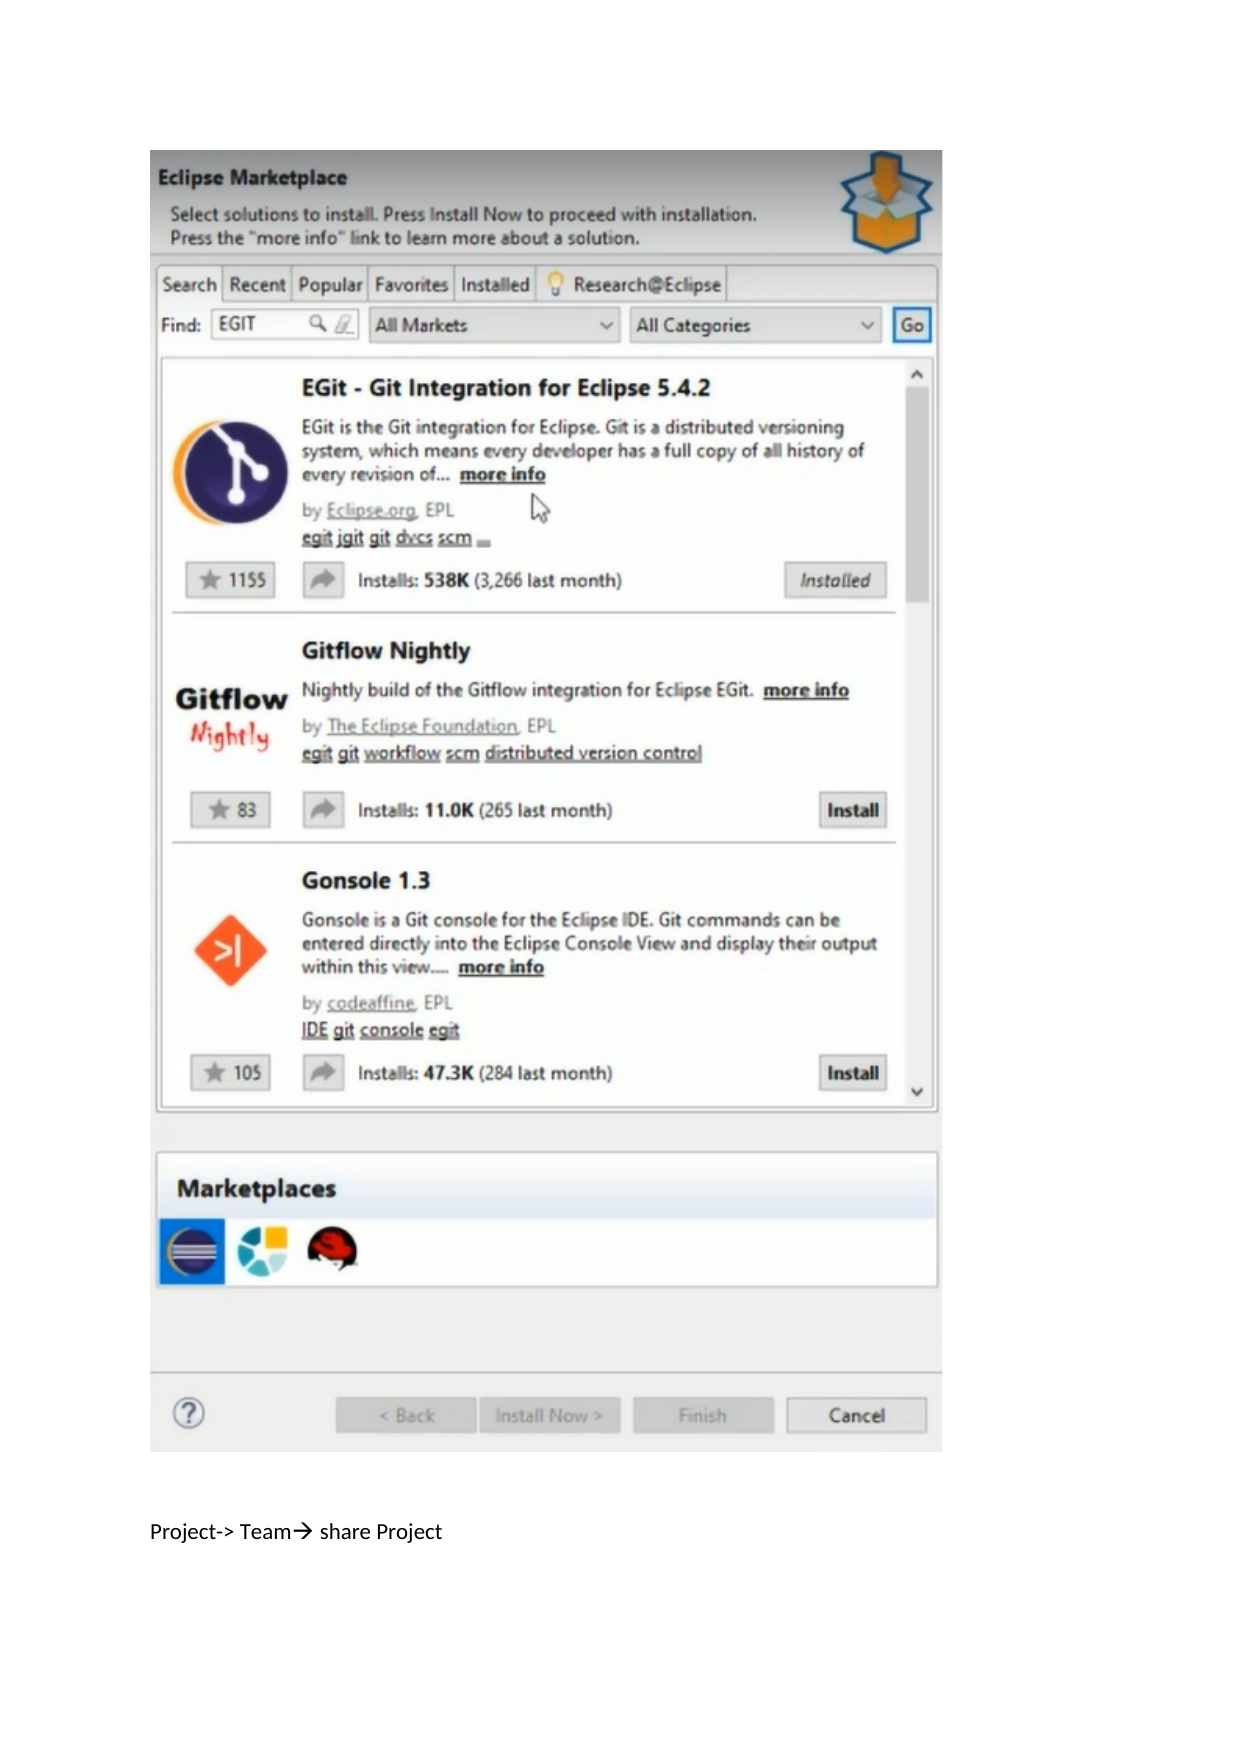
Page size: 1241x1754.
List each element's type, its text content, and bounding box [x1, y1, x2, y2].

picture [150, 150, 943, 1452]
text Project-> Team share Project [150, 1517, 1090, 1546]
